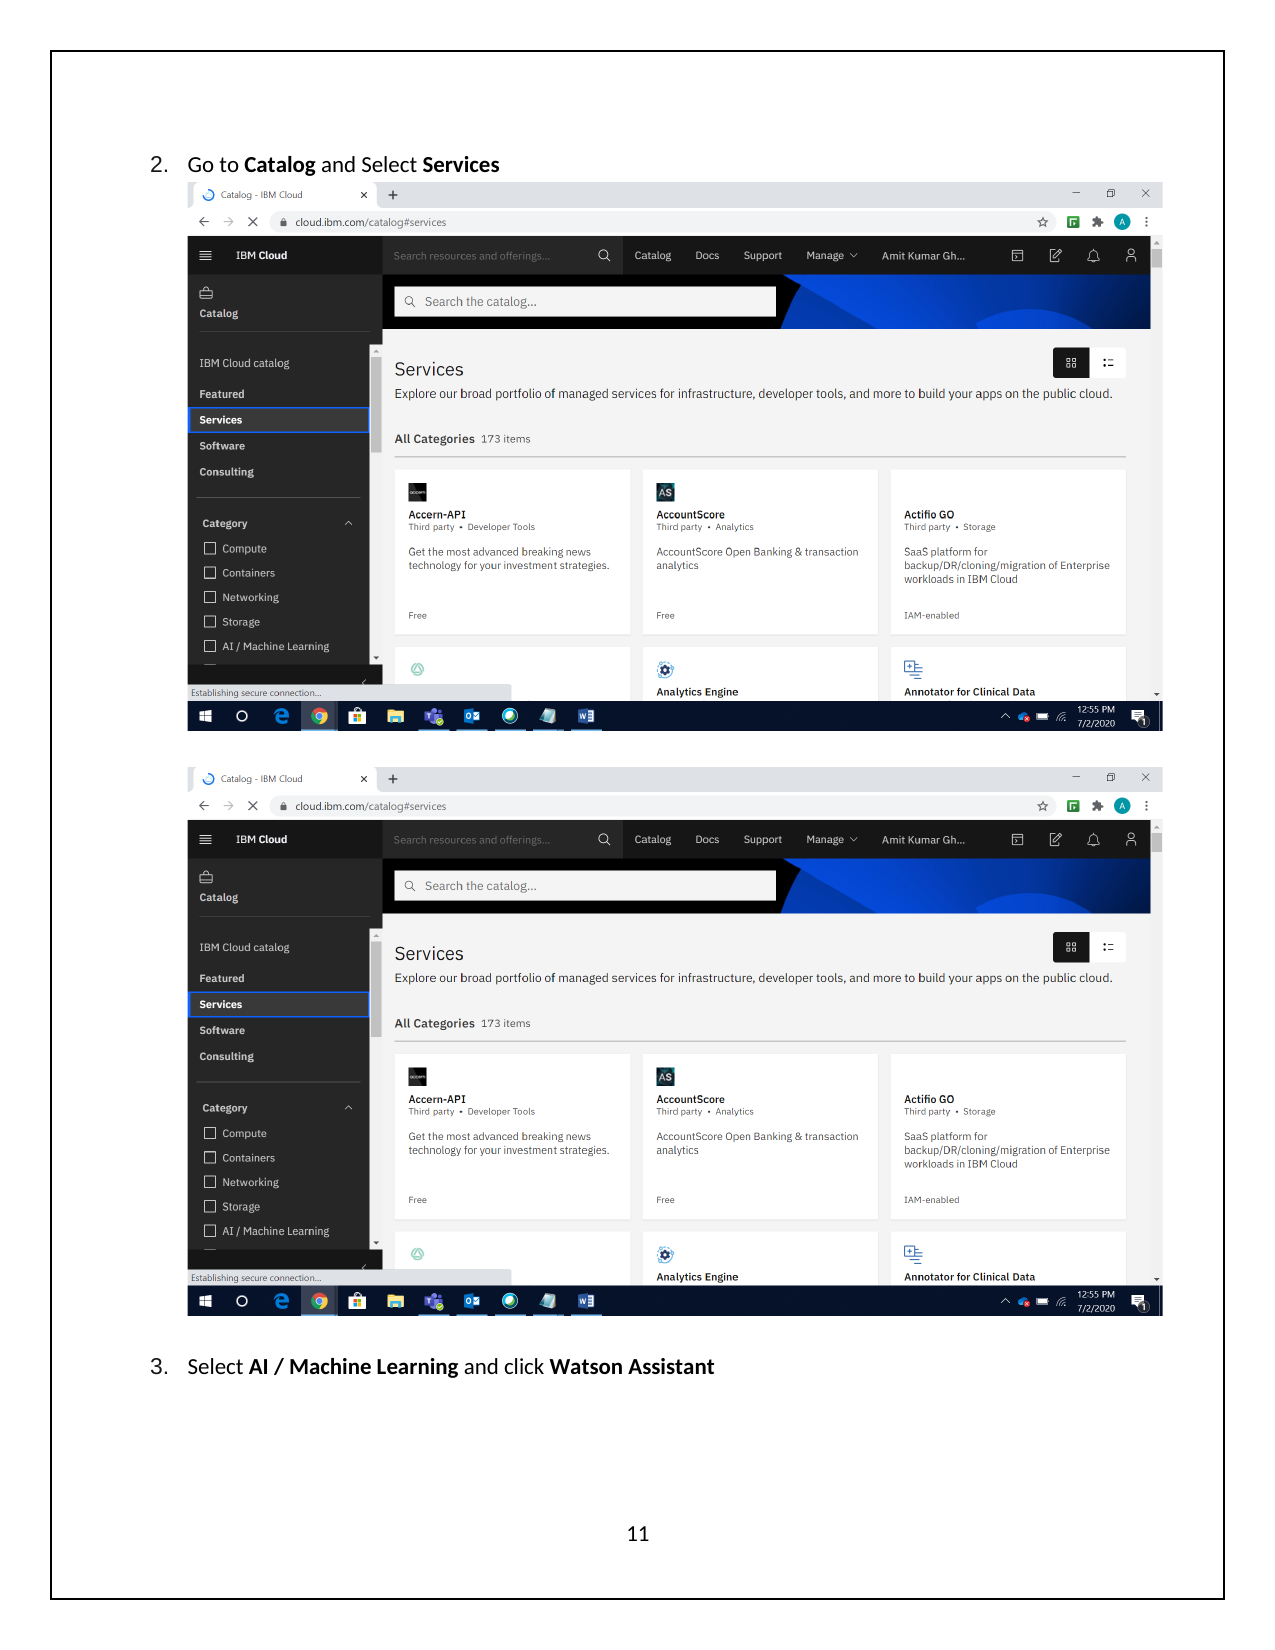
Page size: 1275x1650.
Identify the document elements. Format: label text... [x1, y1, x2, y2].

list Select AI / Machine Learning and click Watson Assistant [150, 1352, 1162, 1380]
picture [187, 182, 1163, 731]
picture [187, 767, 1163, 1316]
